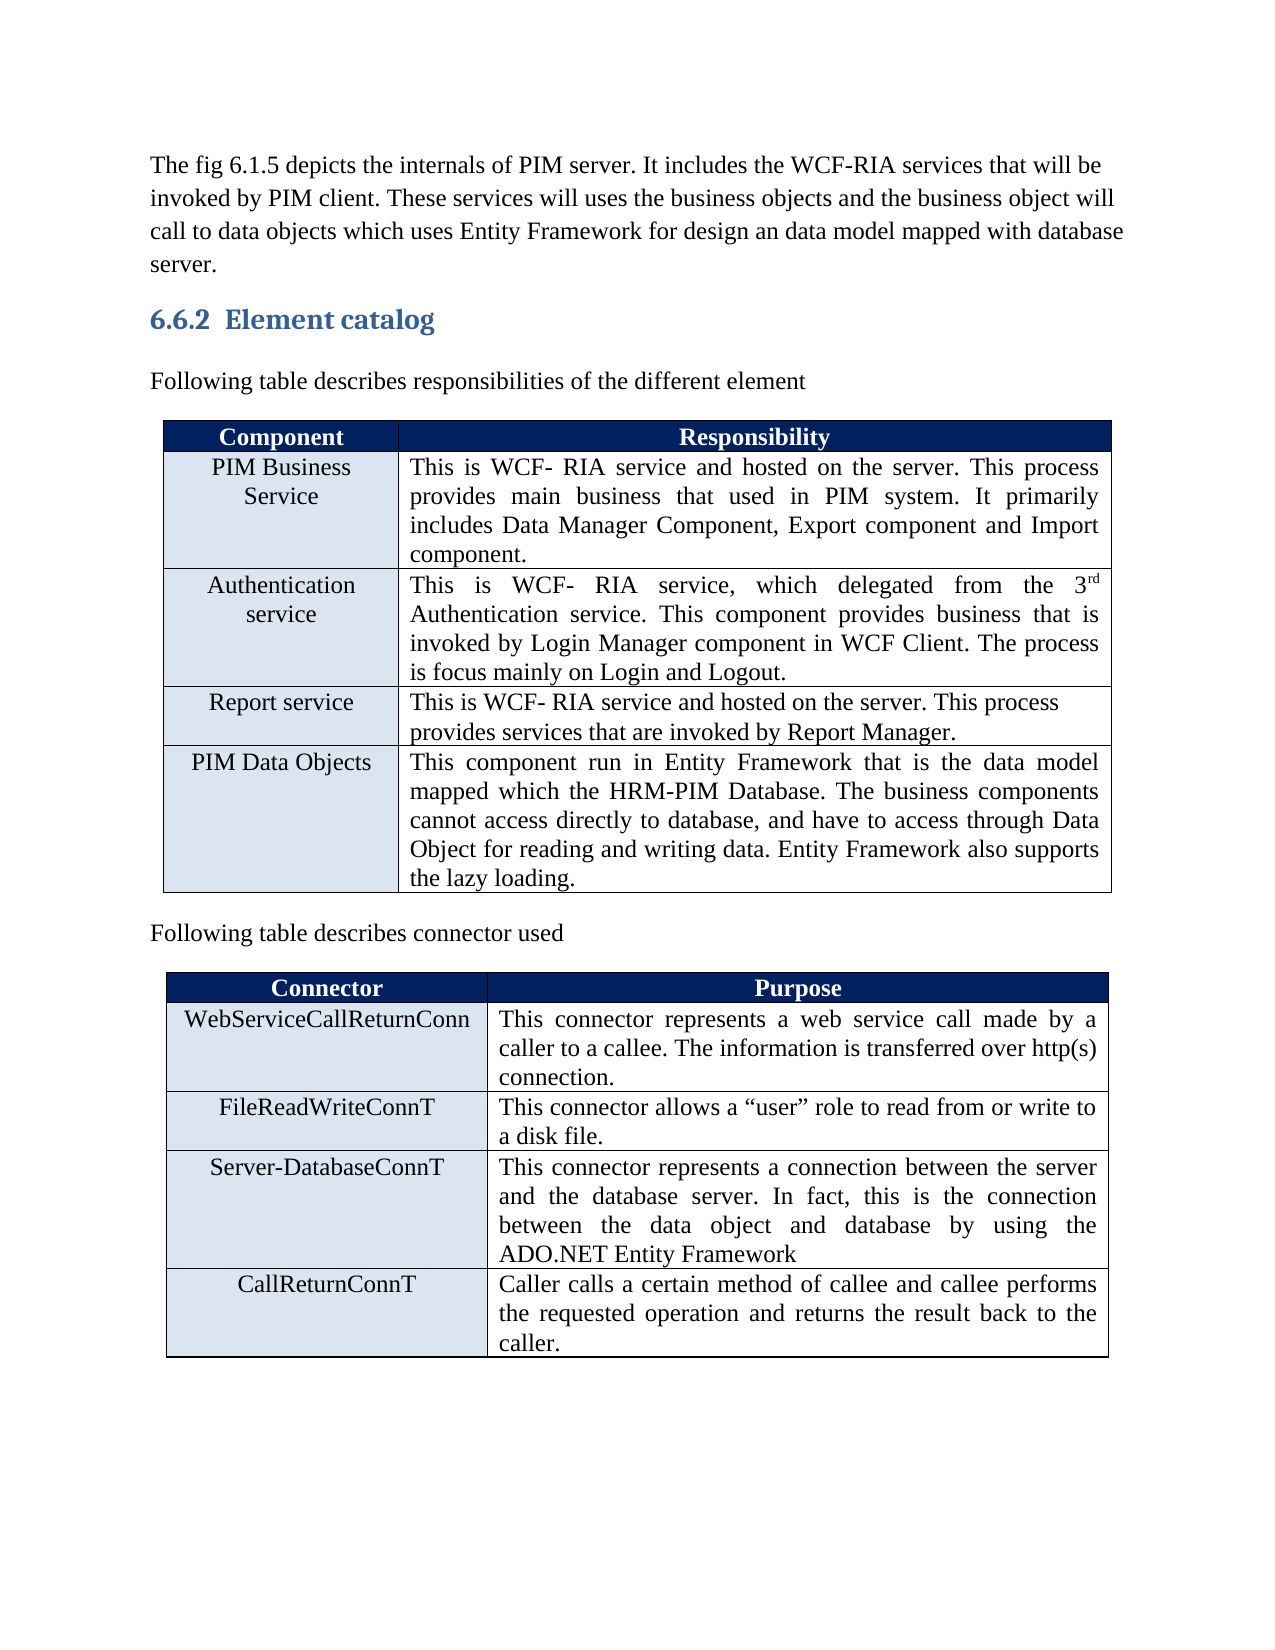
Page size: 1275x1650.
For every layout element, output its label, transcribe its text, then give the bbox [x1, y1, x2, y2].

table_cell This is WCF- RIA service and hosted on the server. This process provides services that are invoked by Report Manager. [399, 687, 1111, 745]
table_header Purpose [488, 973, 1108, 1002]
text Following table describes responsibilities of the different element [150, 366, 1125, 395]
table_header Responsibility [399, 421, 1111, 451]
table_header Component [164, 421, 398, 451]
table_cell Authentication service [164, 569, 398, 686]
subtitle Element catalog [150, 303, 1125, 336]
table_cell This is WCF- RIA service, which delegated from the 3rd Authentication service. This component provides business that is invoked by Login Manager component in WCF Client. The process is focus mainly on Login and Logout. [399, 569, 1111, 686]
text The fig 6.1.5 depicts the internals of PIM server. It includes the WCF-RIA services that will be invoked by PIM client. These services will uses the business objects and the business object will call to data objects which uses Entity Framework for design an data model mapped with database server. [150, 150, 1125, 278]
table_cell This connector represents a web service call made by a caller to a callee. The information is transferred over http(s) connection. [488, 1003, 1108, 1091]
table_cell This connector allows a “user” role to read from or write to a disk file. [488, 1092, 1108, 1150]
text Following table describes connector used [150, 918, 1125, 947]
table_cell PIM Business Service [164, 452, 398, 568]
table_cell Caller calls a certain method of callee and callee performs the requested operation and returns the result back to the caller. [488, 1269, 1108, 1356]
table_cell This is WCF- RIA service and hosted on the server. This process provides main business that used in PIM system. It primarily includes Data Manager Component, Export component and Import component. [399, 452, 1111, 568]
table_cell Report service [164, 687, 398, 745]
table_cell This connector represents a connection between the server and the database server. In fact, this is the connection between the data object and database by using the ADO.NET Entity Framework [488, 1151, 1108, 1268]
table_cell PIM Data Objects [164, 746, 398, 892]
table_header Connector [167, 973, 487, 1002]
table_cell CallReturnConnT [167, 1269, 487, 1356]
table_cell FileReadWriteConnT [167, 1092, 487, 1150]
table_cell WebServiceCallReturnConn [167, 1003, 487, 1091]
table_cell Server-DatabaseConnT [167, 1151, 487, 1268]
table_cell This component run in Entity Framework that is the data model mapped which the HRM-PIM Database. The business components cannot access directly to database, and have to access through Data Object for reading and writing data. Entity Framework also supports the lazy loading. [399, 746, 1111, 892]
